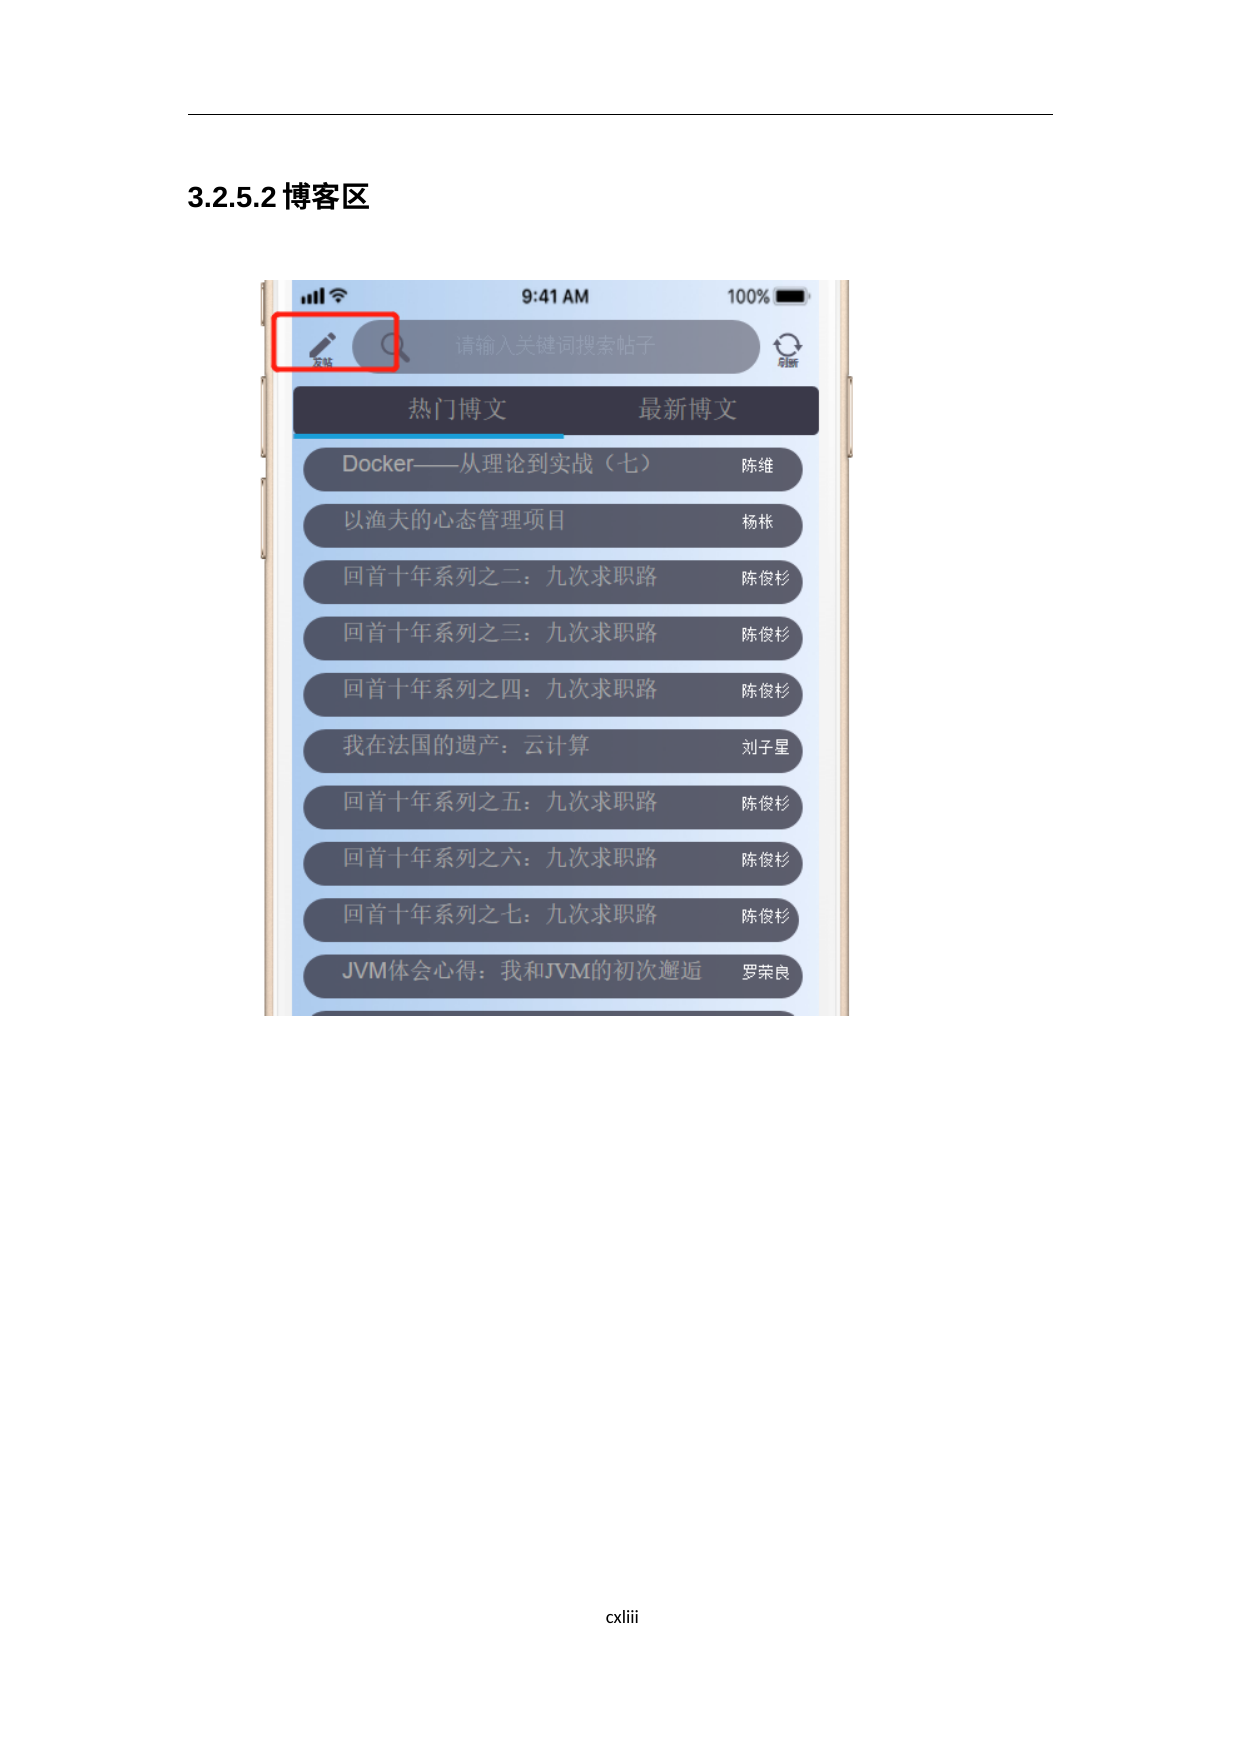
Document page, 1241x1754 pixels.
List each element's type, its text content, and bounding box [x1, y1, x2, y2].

subtitle 3.2.5.2博客区 [187, 162, 1053, 227]
picture [187, 280, 958, 1016]
